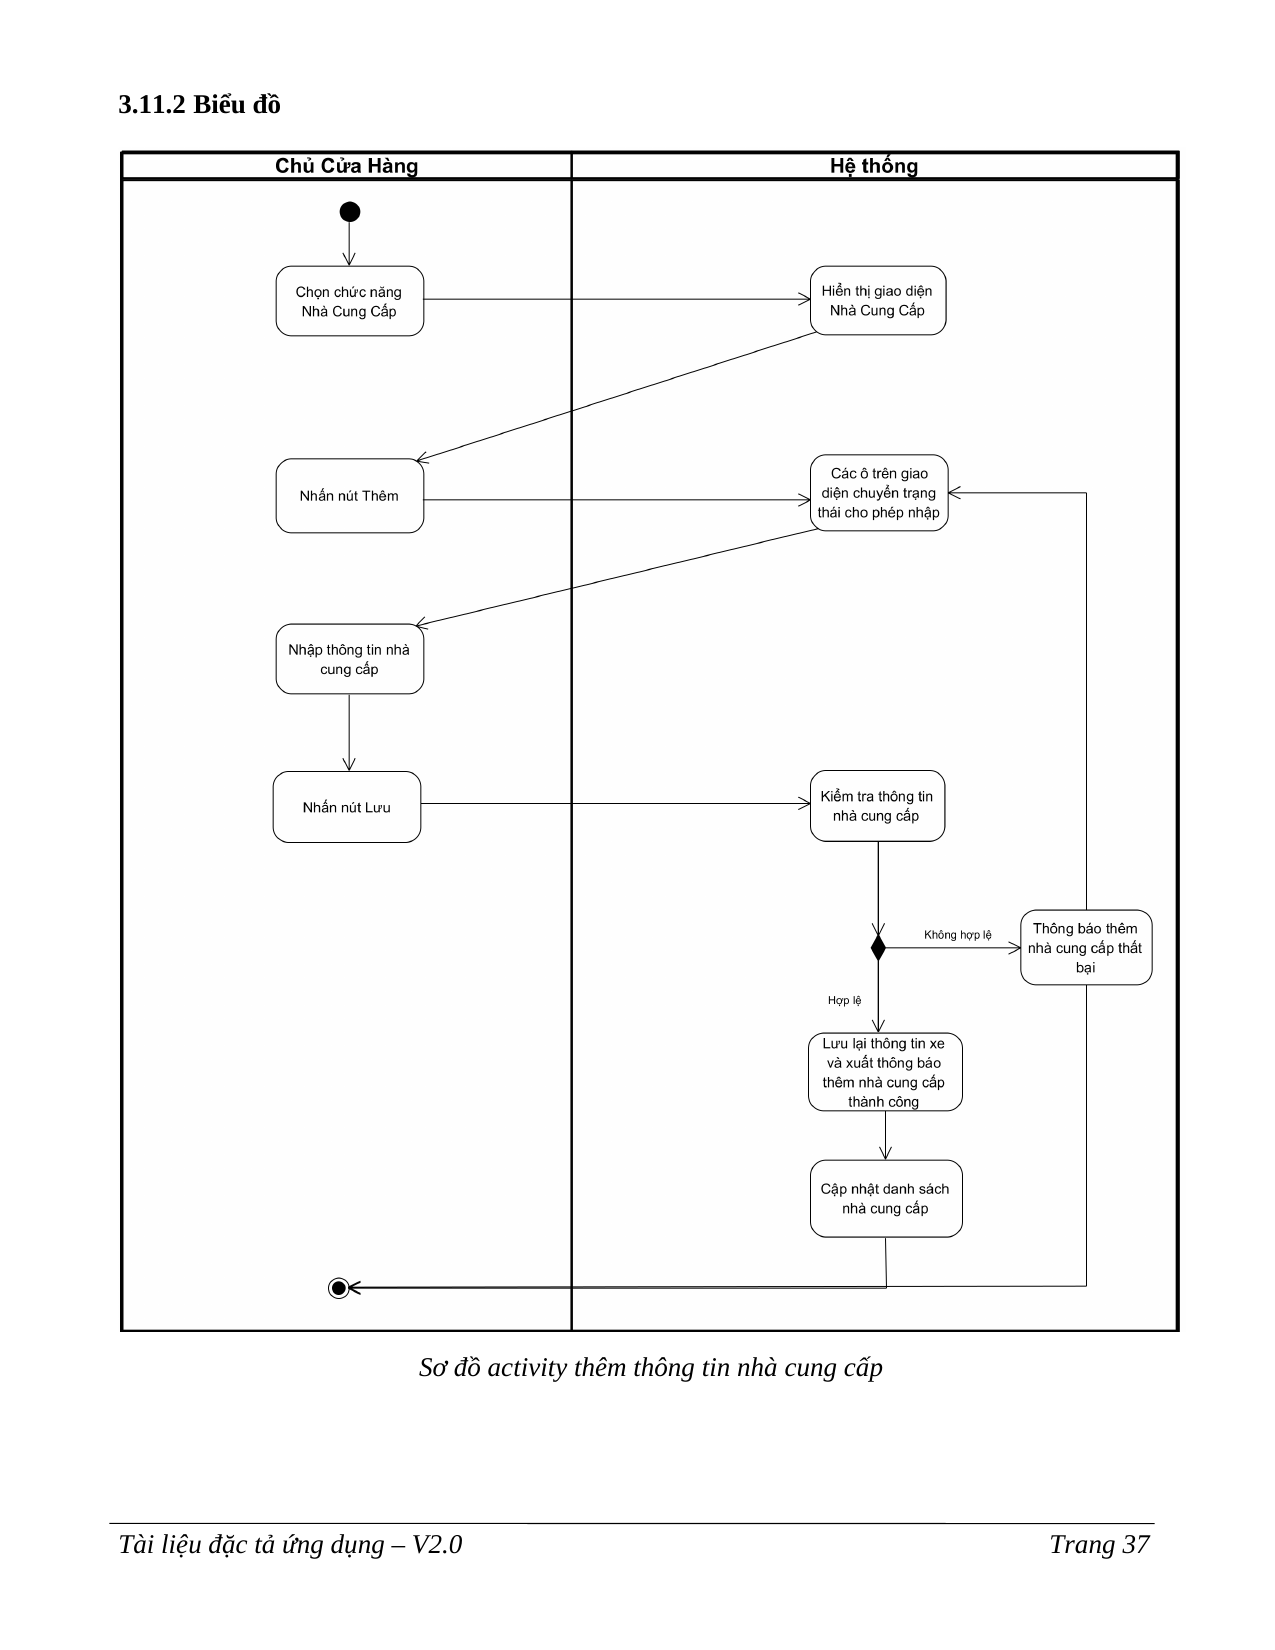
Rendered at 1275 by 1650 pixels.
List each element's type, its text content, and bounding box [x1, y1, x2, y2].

text Sơ đồ activity thêm thông tin nhà cung cấp [118, 1351, 1186, 1382]
subtitle Biểu đồ [118, 89, 1186, 120]
picture [118, 147, 1186, 1332]
